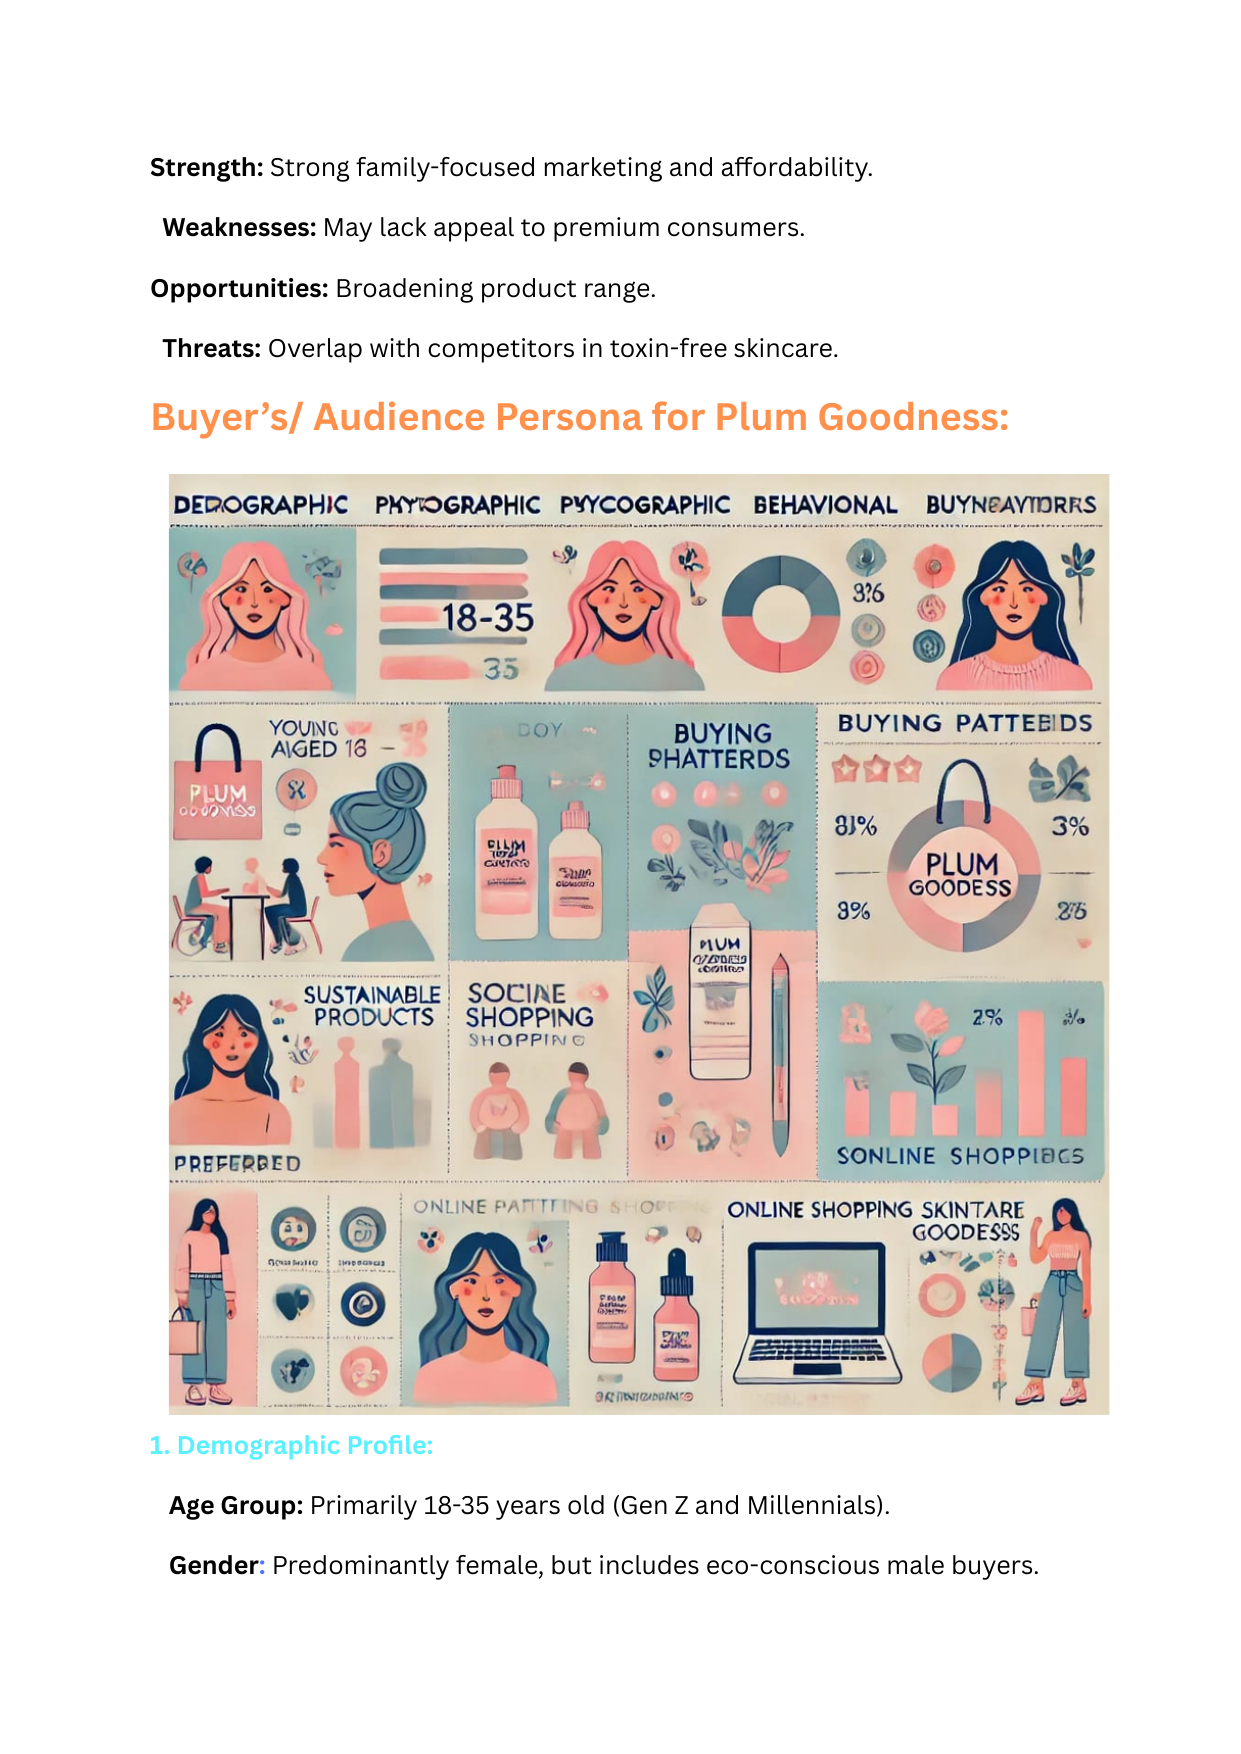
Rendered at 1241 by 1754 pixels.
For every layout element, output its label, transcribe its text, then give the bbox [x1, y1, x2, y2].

text Threats: Overlap with competitors in toxin-free skincare. [150, 330, 1090, 364]
picture [168, 474, 1110, 1415]
text 1. Demographic Profile: [150, 1427, 1090, 1462]
text Buyer’s/ Audience Persona for Plum Goodness: [150, 390, 1090, 441]
text Gender: Predominantly female, but includes eco-conscious male buyers. [150, 1548, 1090, 1582]
text Strength: Strong family-focused marketing and affordability. [150, 150, 1090, 184]
text Age Group: Primarily 18-35 years old (Gen Z and Millennials). [150, 1488, 1090, 1522]
text Weaknesses: May lack appeal to premium consumers. [150, 210, 1090, 244]
text Opportunities: Broadening product range. [150, 270, 1090, 304]
